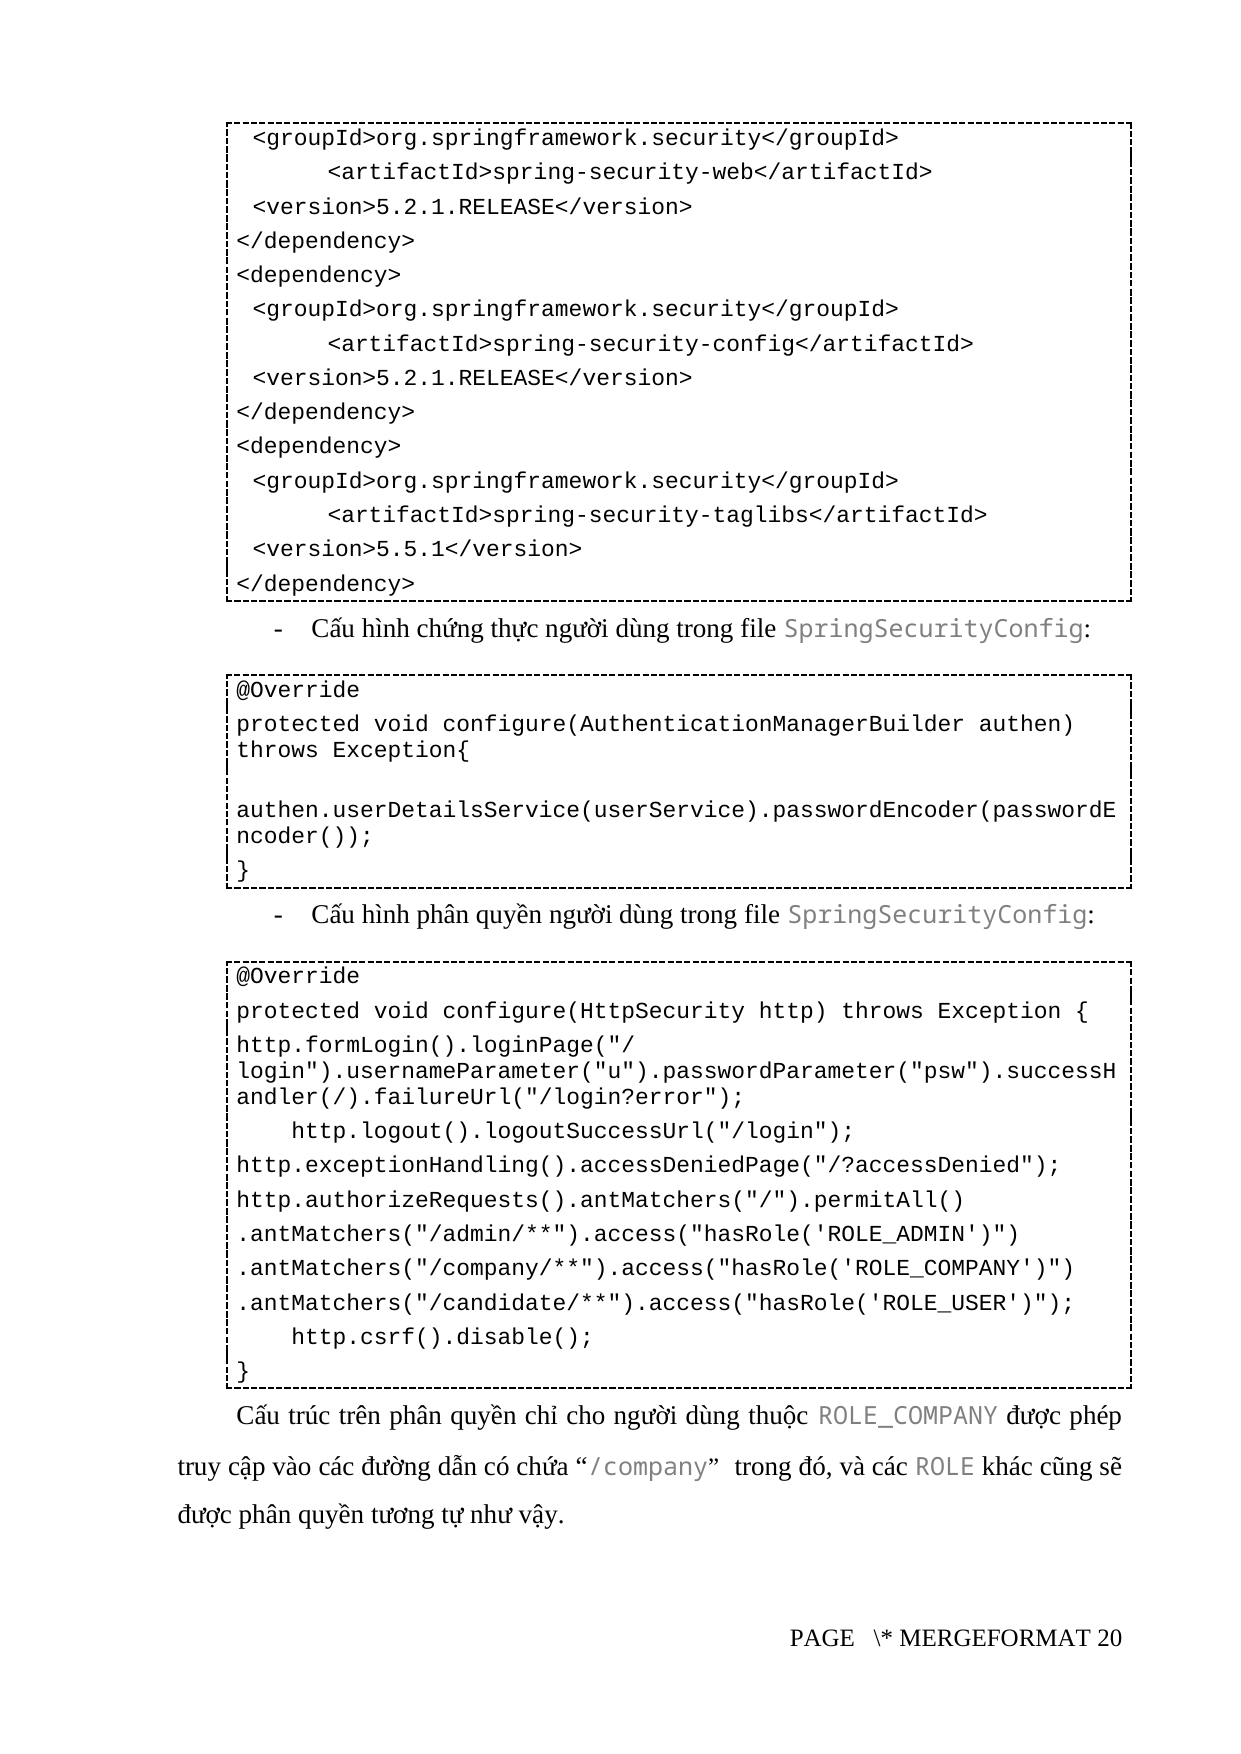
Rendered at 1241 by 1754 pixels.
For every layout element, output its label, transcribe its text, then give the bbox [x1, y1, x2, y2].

text authen.userDetailsService(userService).passwordEncoder(passwordEncoder()); [226, 768, 1132, 850]
text protected void configure(HttpSecurity http) throws Exception { [226, 995, 1132, 1025]
text <version>5.2.1.RELEASE</version> [226, 362, 1132, 392]
text <version>5.5.1</version> [226, 533, 1132, 564]
text protected void configure(AuthenticationManagerBuilder authen) throws Exception{ [226, 708, 1132, 764]
text </dependency> [226, 225, 1132, 255]
text Cấu trúc trên phân quyền chỉ cho người dùng thuộc ROLE_COMPANY được phép truy cập vào các đường dẫn có chứa “/company” trong đó, và các ROLE khác cũng sẽ được phân quyền tương tự như vậy. [177, 1398, 1122, 1530]
text } [226, 854, 1132, 889]
text <artifactId>spring-security-config</artifactId> [226, 328, 1132, 358]
text http.authorizeRequests().antMatchers("/").permitAll() [226, 1184, 1132, 1214]
text <artifactId>spring-security-taglibs</artifactId> [226, 499, 1132, 529]
text @Override [226, 674, 1132, 704]
text http.csrf().disable(); [226, 1321, 1132, 1351]
text <dependency> [226, 259, 1132, 289]
text <groupId>org.springframework.security</groupId> [226, 294, 1132, 324]
text <dependency> [226, 431, 1132, 461]
text http.logout().logoutSuccessUrl("/login"); [226, 1115, 1132, 1146]
text </dependency> [226, 568, 1132, 602]
text @Override [226, 961, 1132, 991]
list Cấu hình chứng thực người dùng trong file SpringSecurityConfig: [274, 610, 1122, 644]
list Cấu hình phân quyền người dùng trong file SpringSecurityConfig: [274, 897, 1122, 931]
text .antMatchers("/admin/**").access("hasRole('ROLE_ADMIN')") [226, 1218, 1132, 1248]
text http.exceptionHandling().accessDeniedPage("/?accessDenied"); [226, 1150, 1132, 1180]
text .antMatchers("/candidate/**").access("hasRole('ROLE_USER')"); [226, 1287, 1132, 1317]
text <groupId>org.springframework.security</groupId> [226, 465, 1132, 495]
text } [226, 1355, 1132, 1389]
text <groupId>org.springframework.security</groupId> [226, 122, 1132, 152]
text http.formLogin().loginPage("/login").usernameParameter("u").passwordParameter("psw").successHandler(/).failureUrl("/login?error"); [226, 1029, 1132, 1111]
text <version>5.2.1.RELEASE</version> [226, 191, 1132, 221]
text <artifactId>spring-security-web</artifactId> [226, 157, 1132, 187]
text </dependency> [226, 396, 1132, 427]
text .antMatchers("/company/**").access("hasRole('ROLE_COMPANY')") [226, 1252, 1132, 1283]
